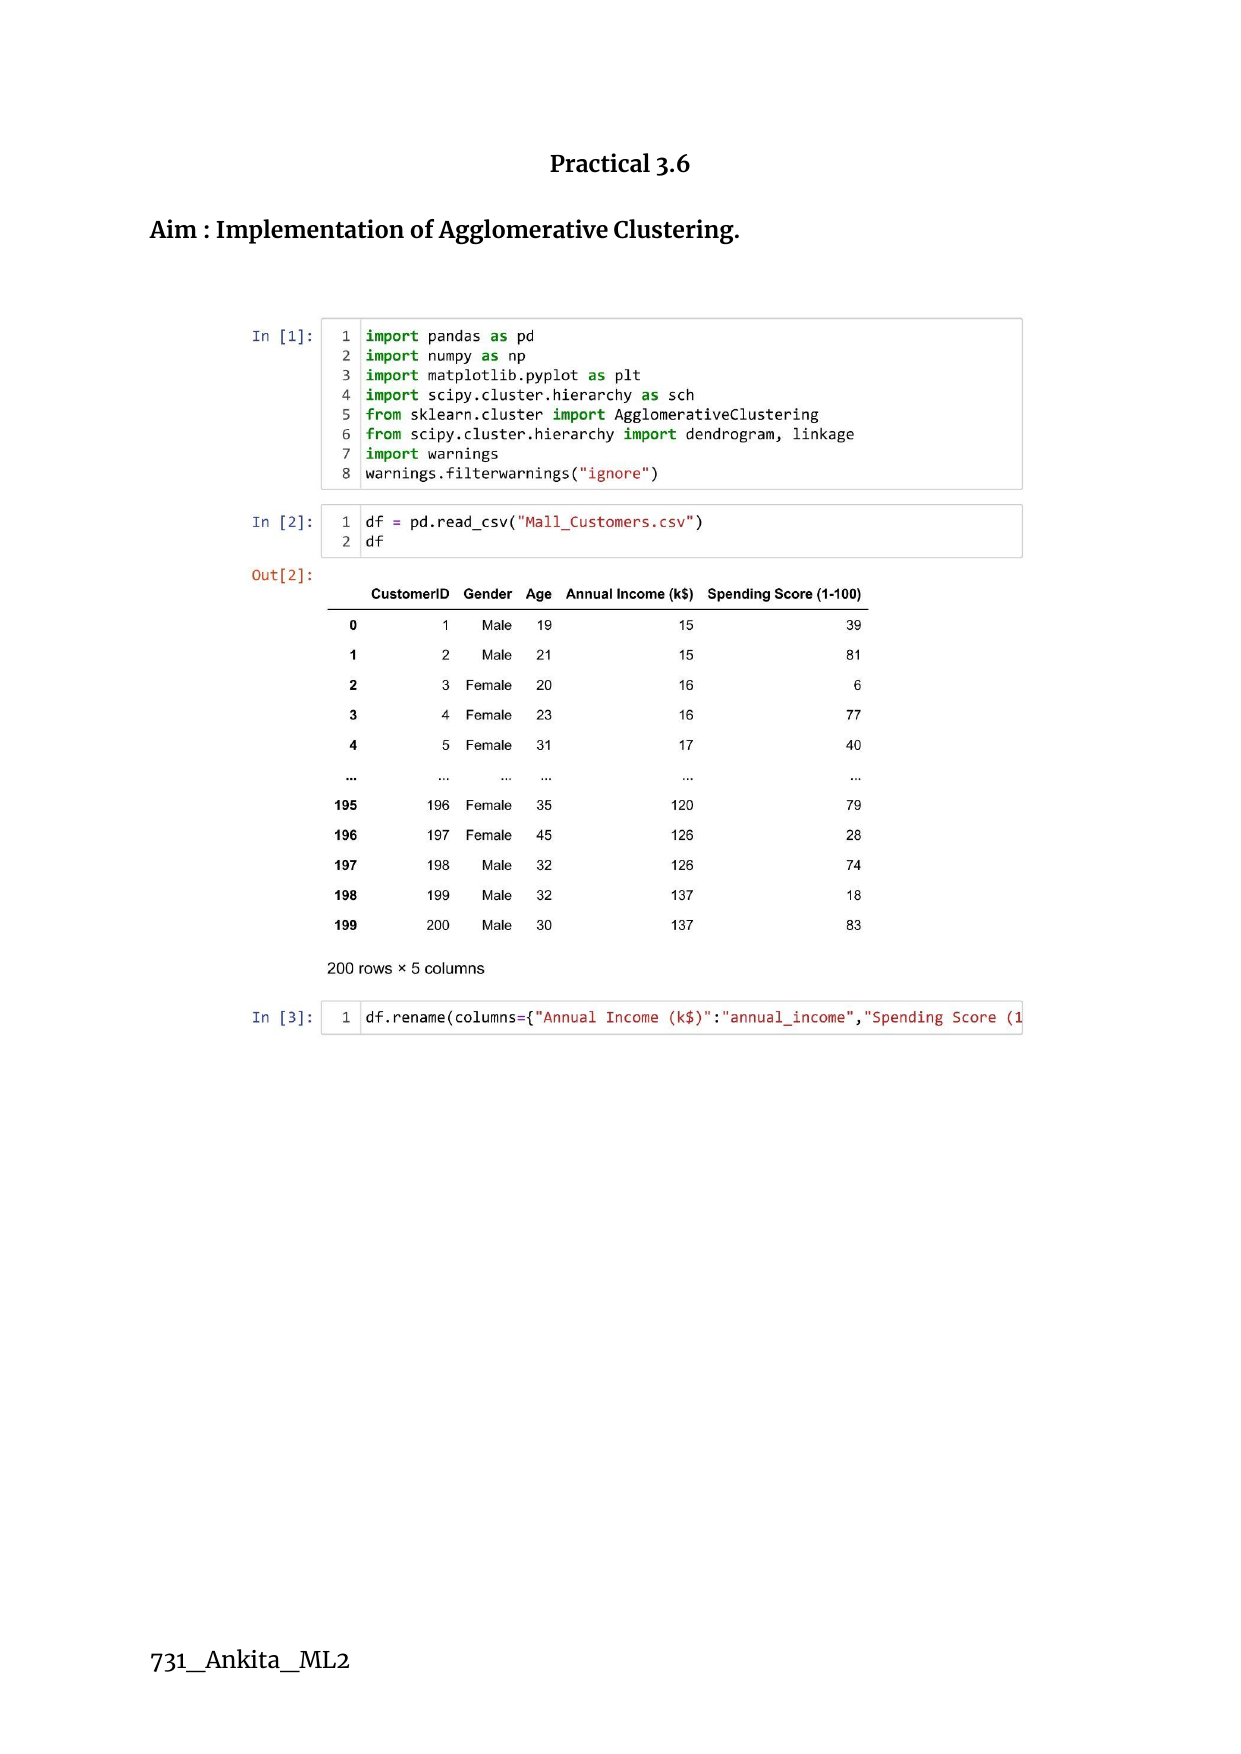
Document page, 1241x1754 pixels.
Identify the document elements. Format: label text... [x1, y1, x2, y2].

picture [150, 282, 1091, 1407]
text Practical 3.6 [150, 150, 1090, 179]
text Aim : Implementation of Agglomerative Clustering. [150, 216, 1090, 245]
